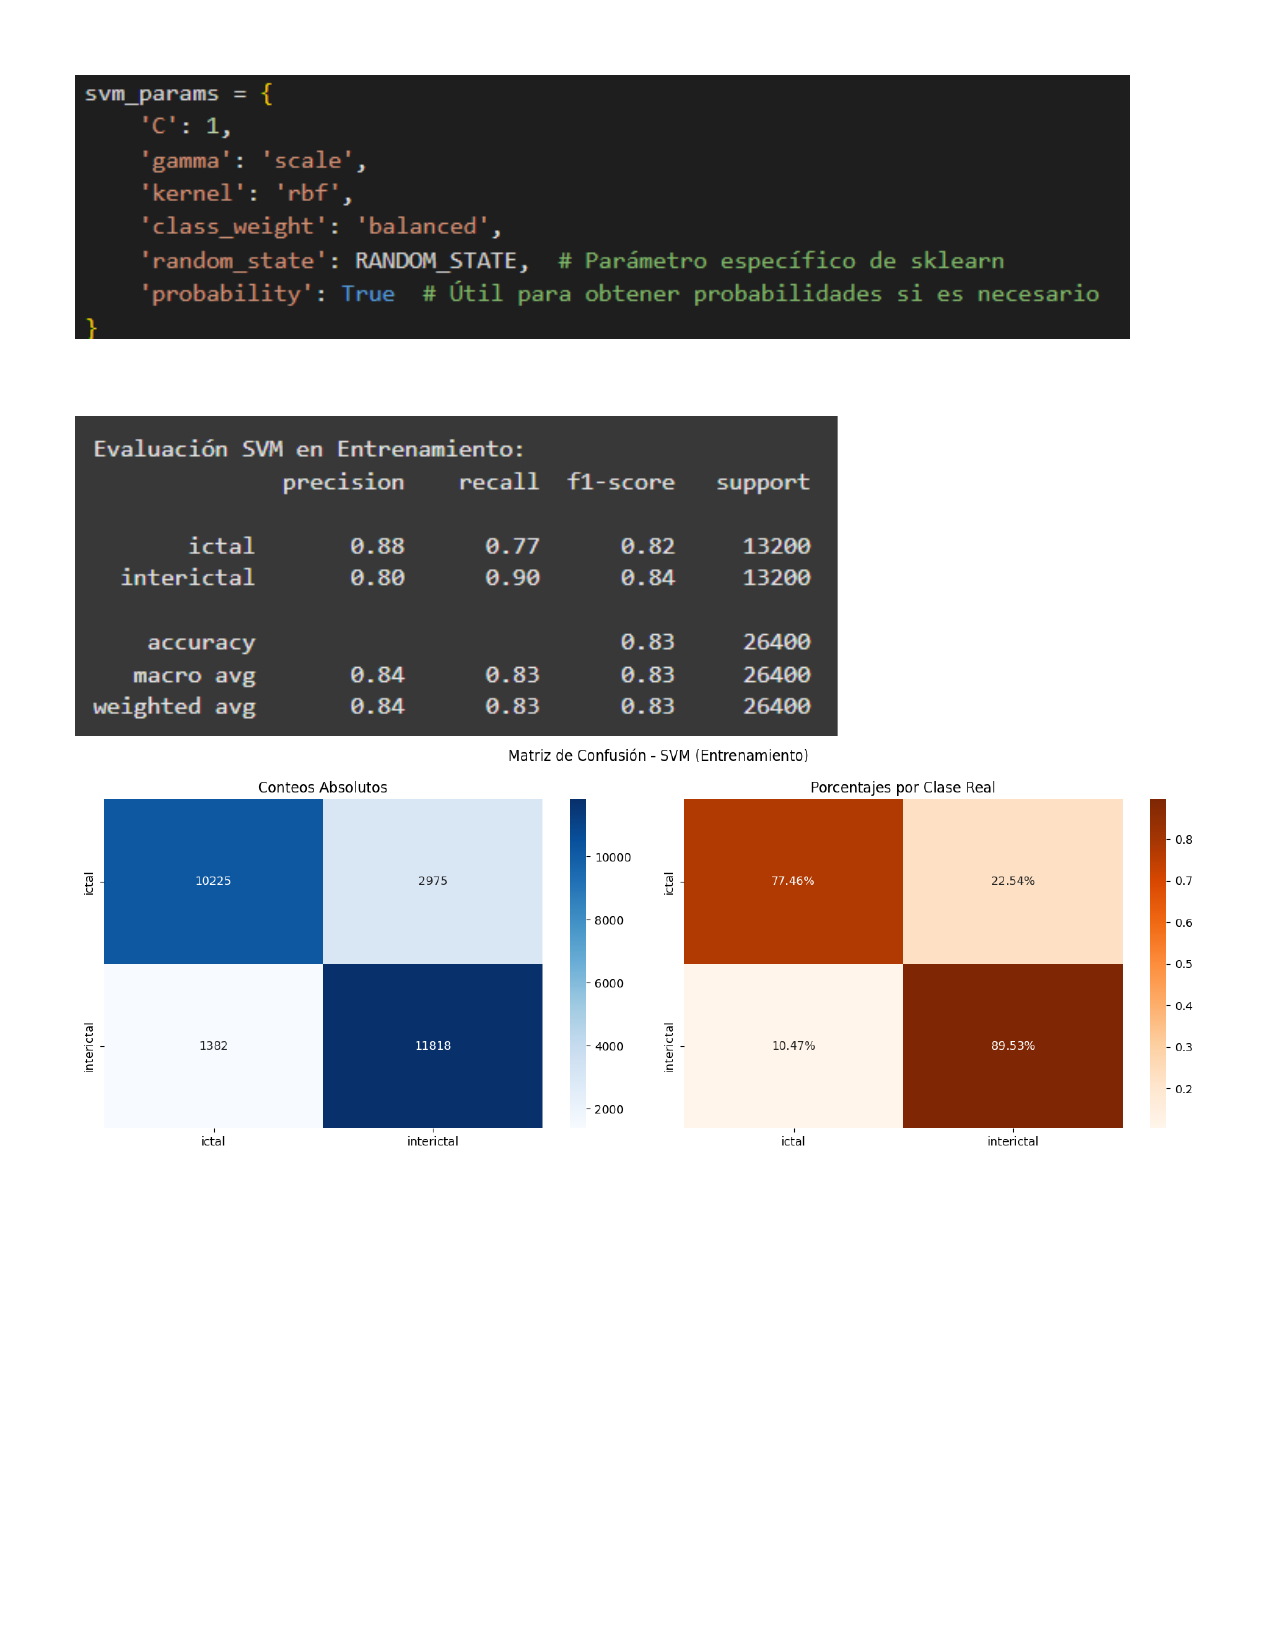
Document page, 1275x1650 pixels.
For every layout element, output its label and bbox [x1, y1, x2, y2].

picture [75, 75, 1130, 339]
picture [75, 416, 838, 736]
picture [75, 740, 1200, 1156]
